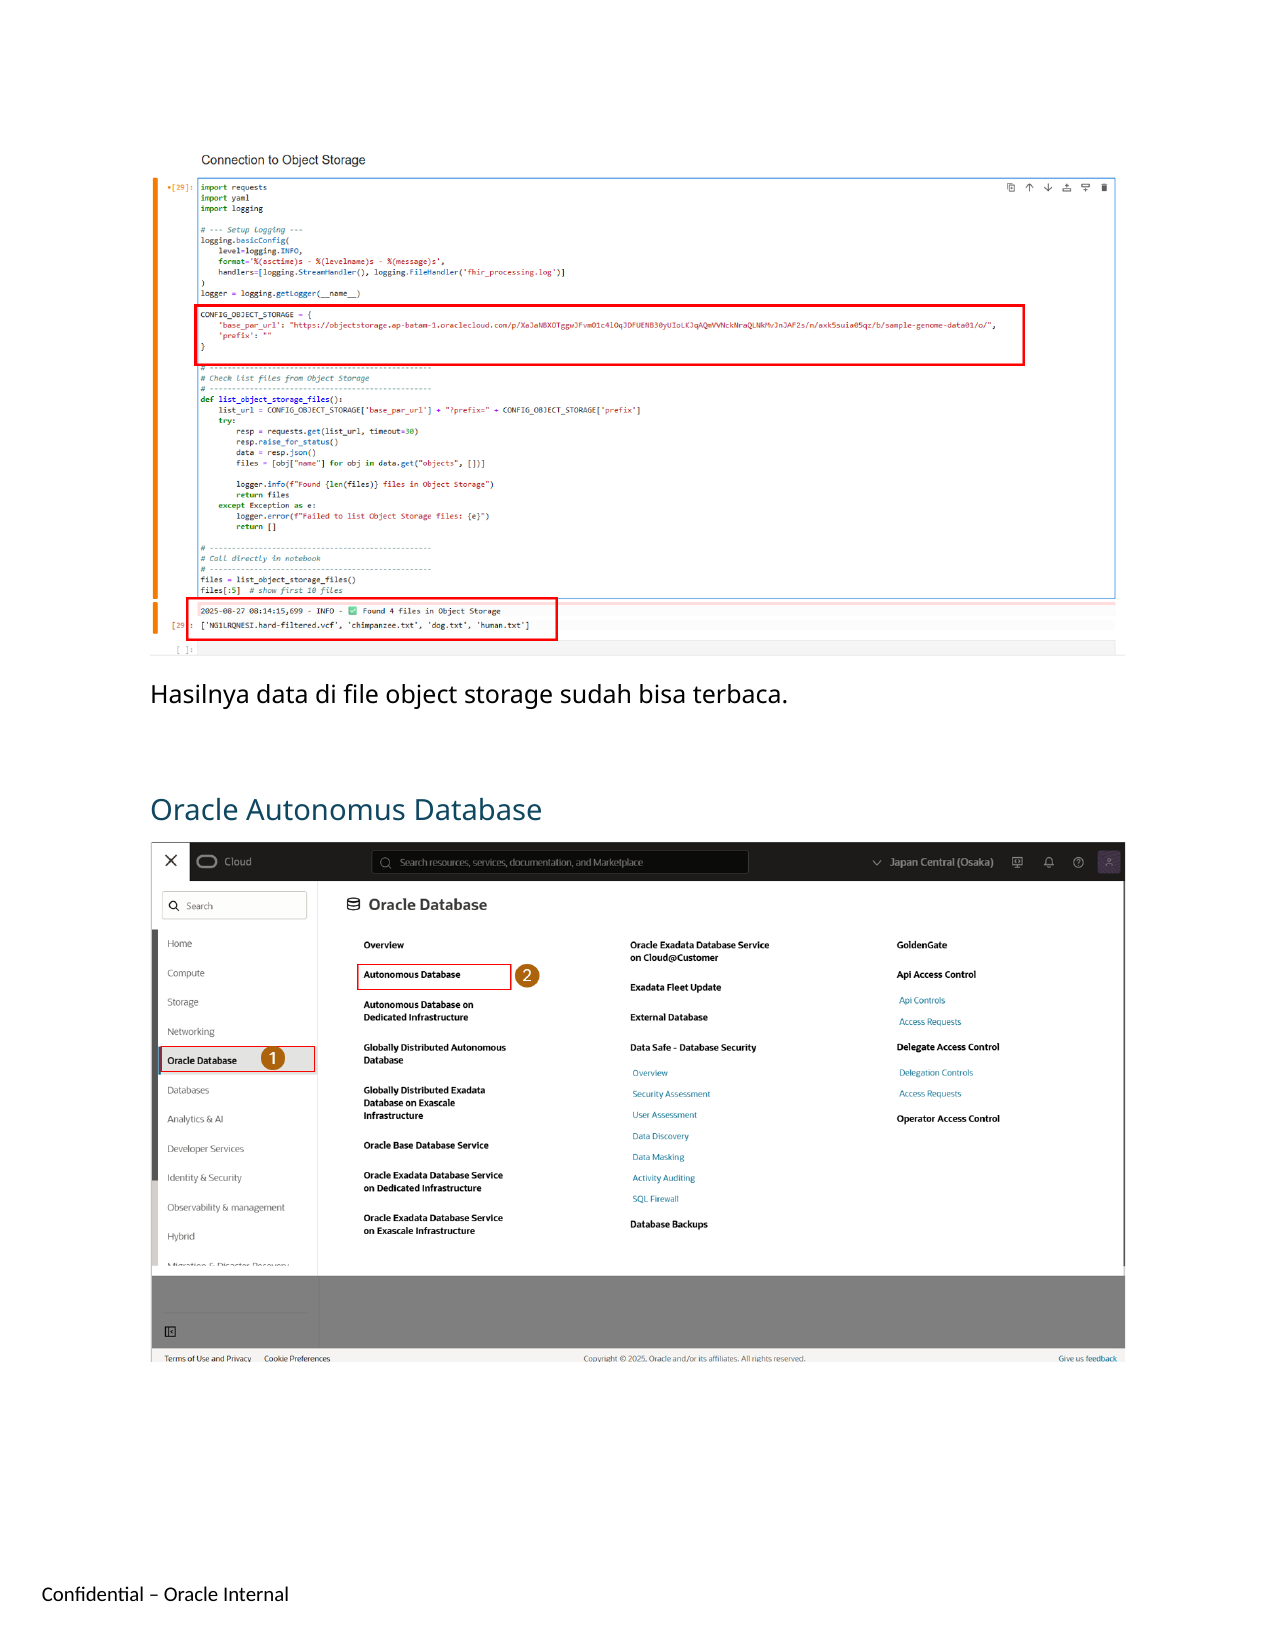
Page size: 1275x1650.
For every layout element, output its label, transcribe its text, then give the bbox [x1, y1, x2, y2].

picture [150, 150, 1125, 656]
picture [150, 842, 1125, 1362]
text Hasilnya data di file object storage sudah bisa terbaca. [150, 677, 1125, 711]
subtitle Oracle Autonomus Database [150, 789, 1125, 828]
